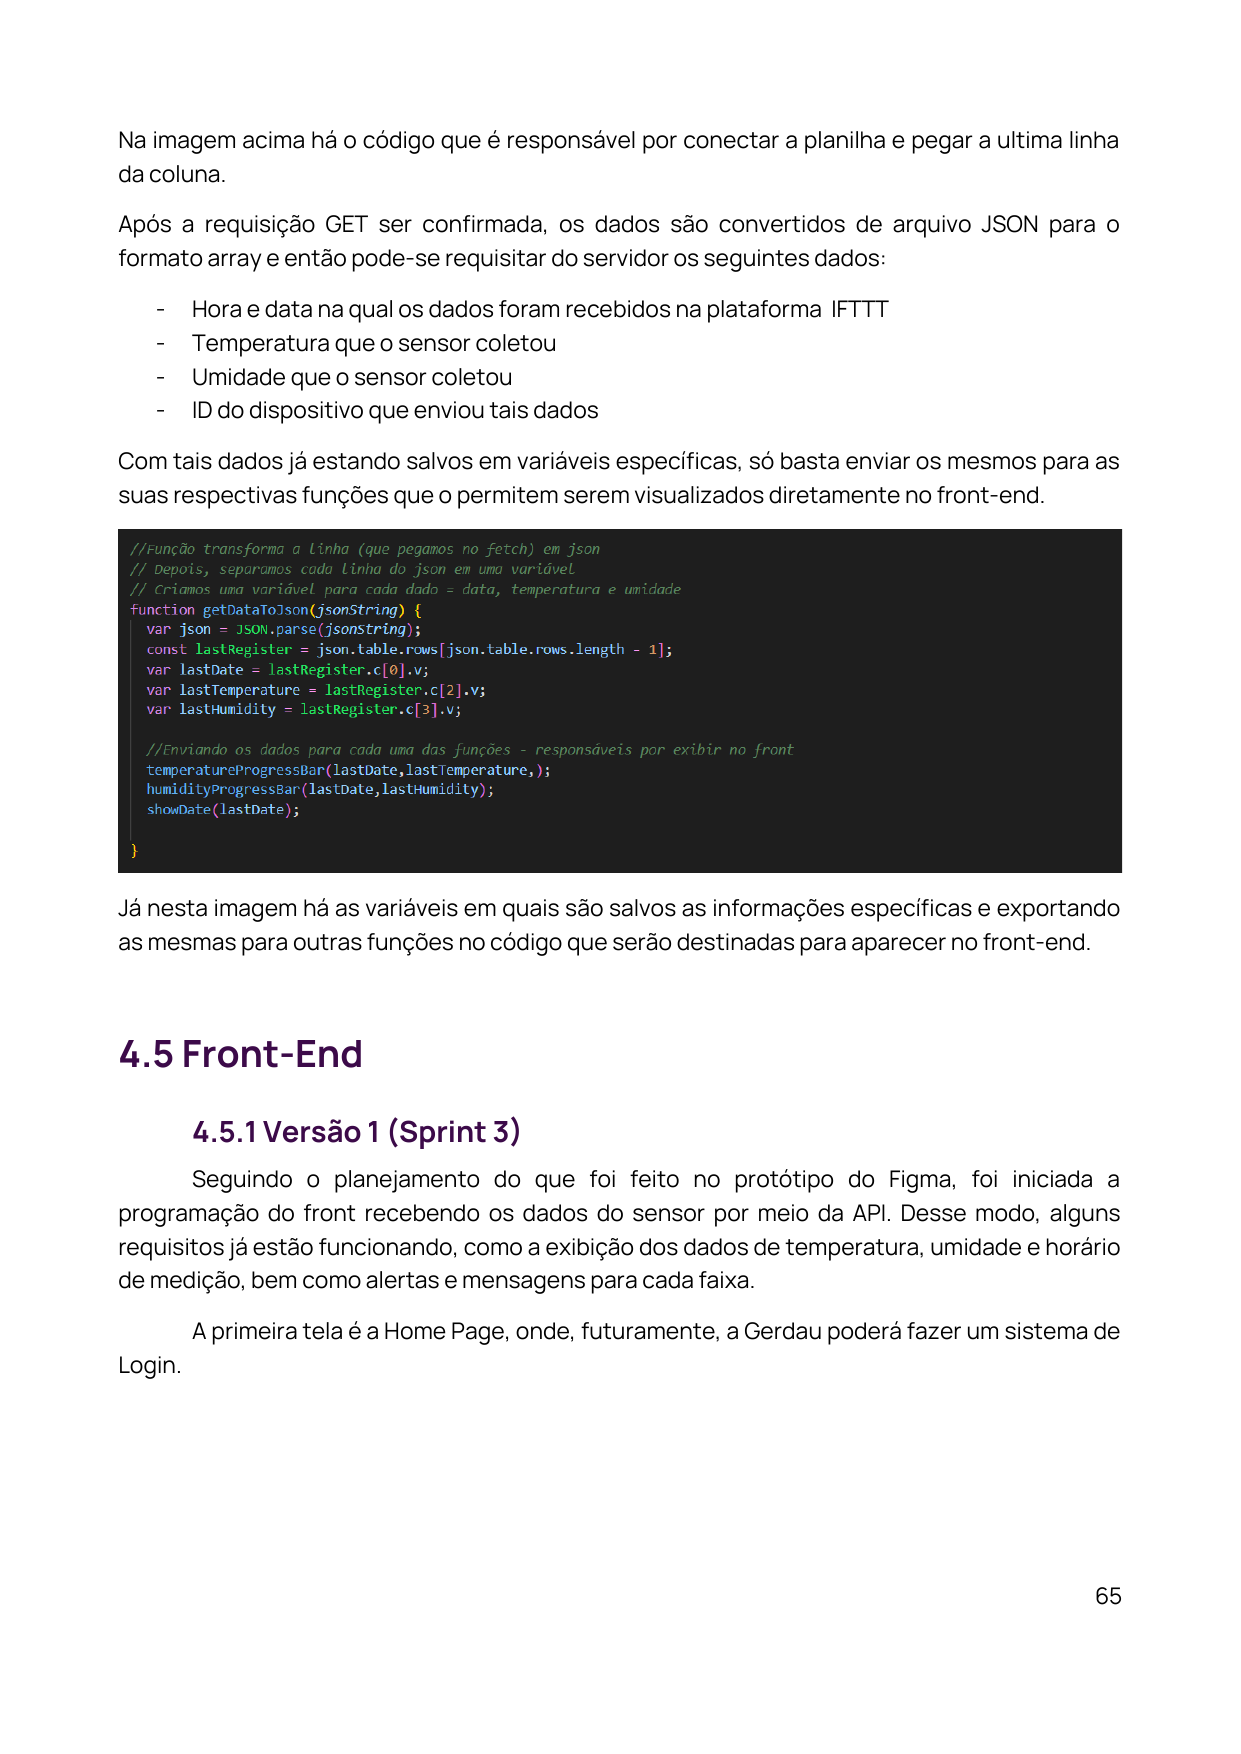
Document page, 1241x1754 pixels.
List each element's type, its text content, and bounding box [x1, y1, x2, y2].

text Após a requisição GET ser confirmada, os dados são convertidos de arquivo JSON para o formato array e então pode-se requisitar do servidor os seguintes dados: [118, 208, 1122, 273]
text Seguindo o planejamento do que foi feito no protótipo do Figma, foi iniciada a programação do front recebendo os dados do sensor por meio da API. Desse modo, alguns requisitos já estão funcionando, como a exibição dos dados de temperatura, umidade e horário de medição, bem como alertas e mensagens para cada faixa. [118, 1163, 1122, 1296]
picture [118, 529, 1123, 873]
text Já nesta imagem há as variáveis em quais são salvos as informações específicas e exportando as mesmas para outras funções no código que serão destinadas para aparecer no front-end. [118, 892, 1122, 957]
text Com tais dados já estando salvos em variáveis específicas, só basta enviar os mesmos para as suas respectivas funções que o permitem serem visualizados diretamente no front-end. [118, 445, 1122, 510]
subtitle 4.5.1 Versão 1 (Sprint 3) [118, 1111, 1122, 1151]
list Umidade que o sensor coletou [156, 360, 1122, 392]
text Na imagem acima há o código que é responsável por conectar a planilha e pegar a ultima linha da coluna. [118, 124, 1122, 189]
list Temperatura que o sensor coletou [156, 327, 1122, 358]
subtitle 4.5 Front-End [118, 1027, 1122, 1078]
list Hora e data na qual os dados foram recebidos na plataforma IFTTT [156, 293, 1122, 324]
text A primeira tela é a Home Page, onde, futuramente, a Gerdau poderá fazer um sistema de Login. [118, 1315, 1122, 1380]
list ID do dispositivo que enviou tais dados [156, 394, 1122, 426]
